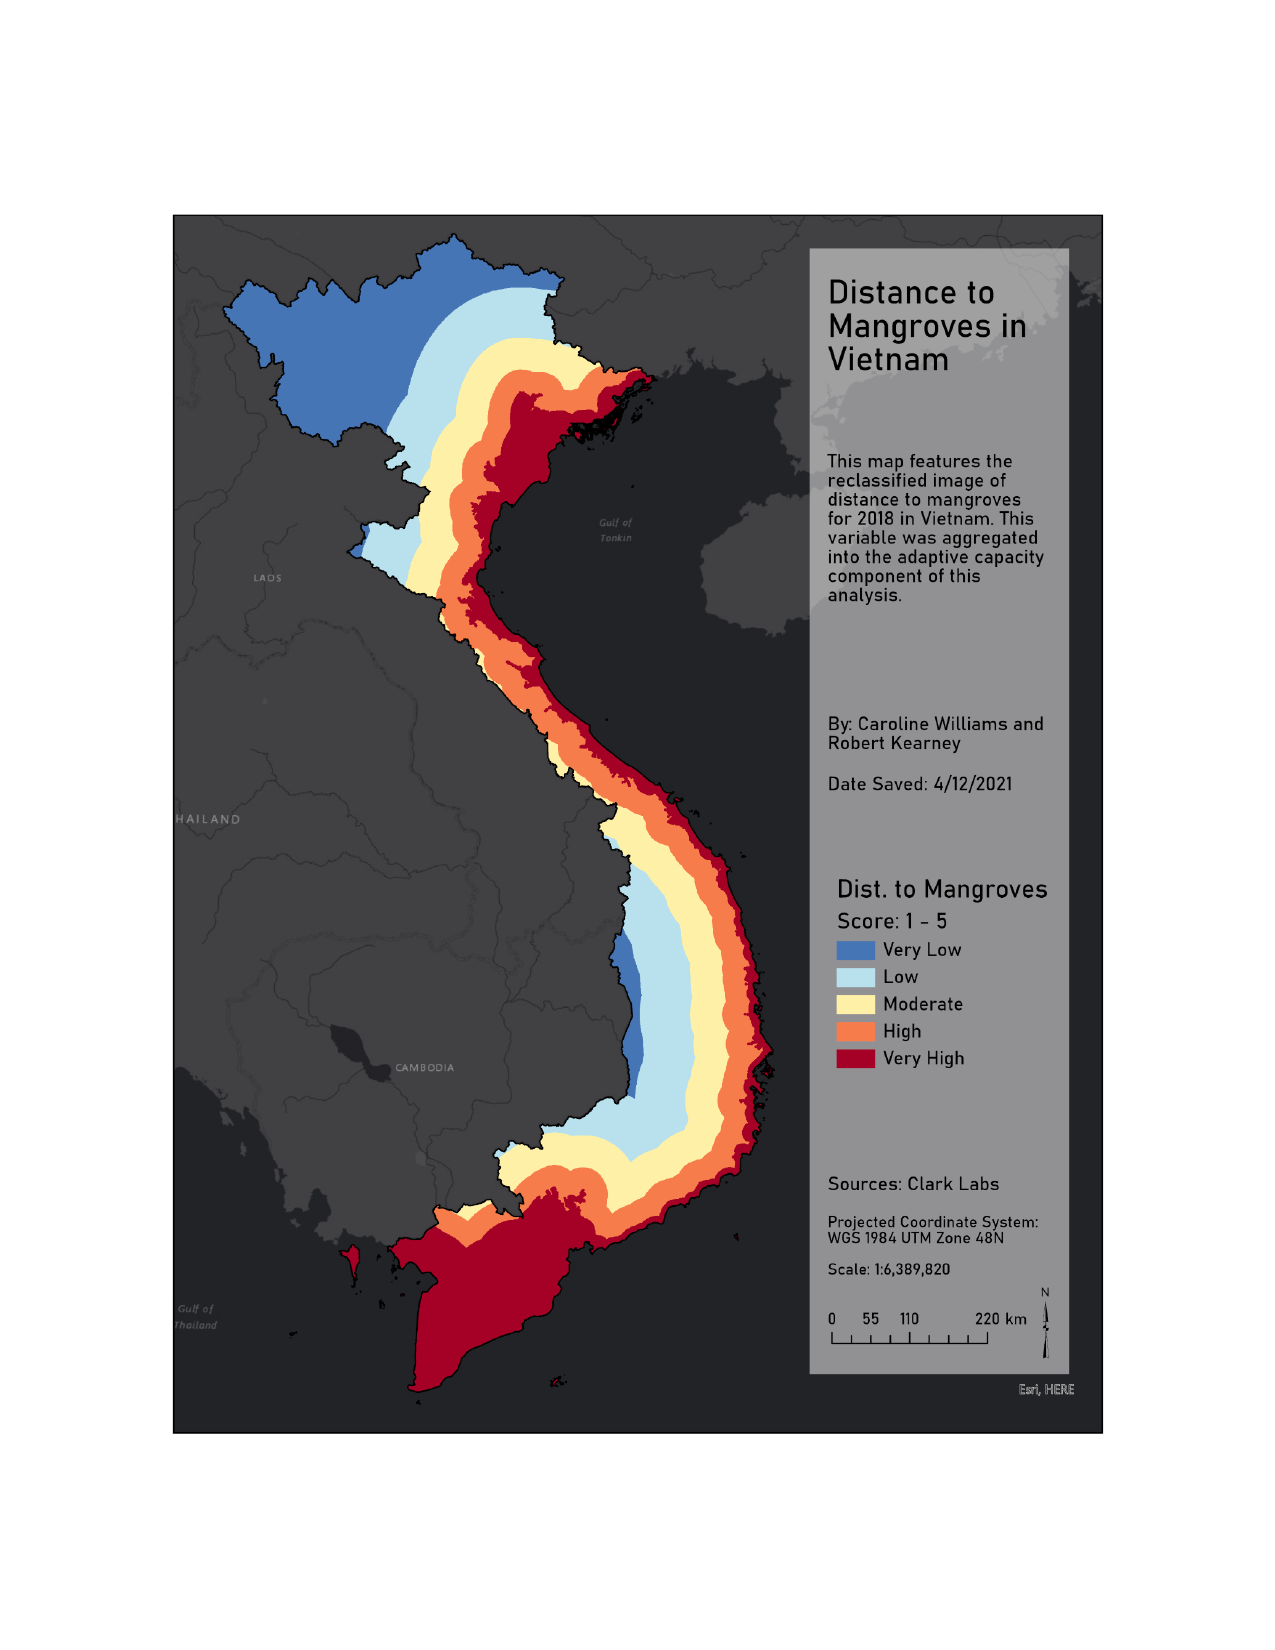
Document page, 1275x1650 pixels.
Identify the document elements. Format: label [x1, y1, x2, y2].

picture [150, 193, 1125, 1454]
